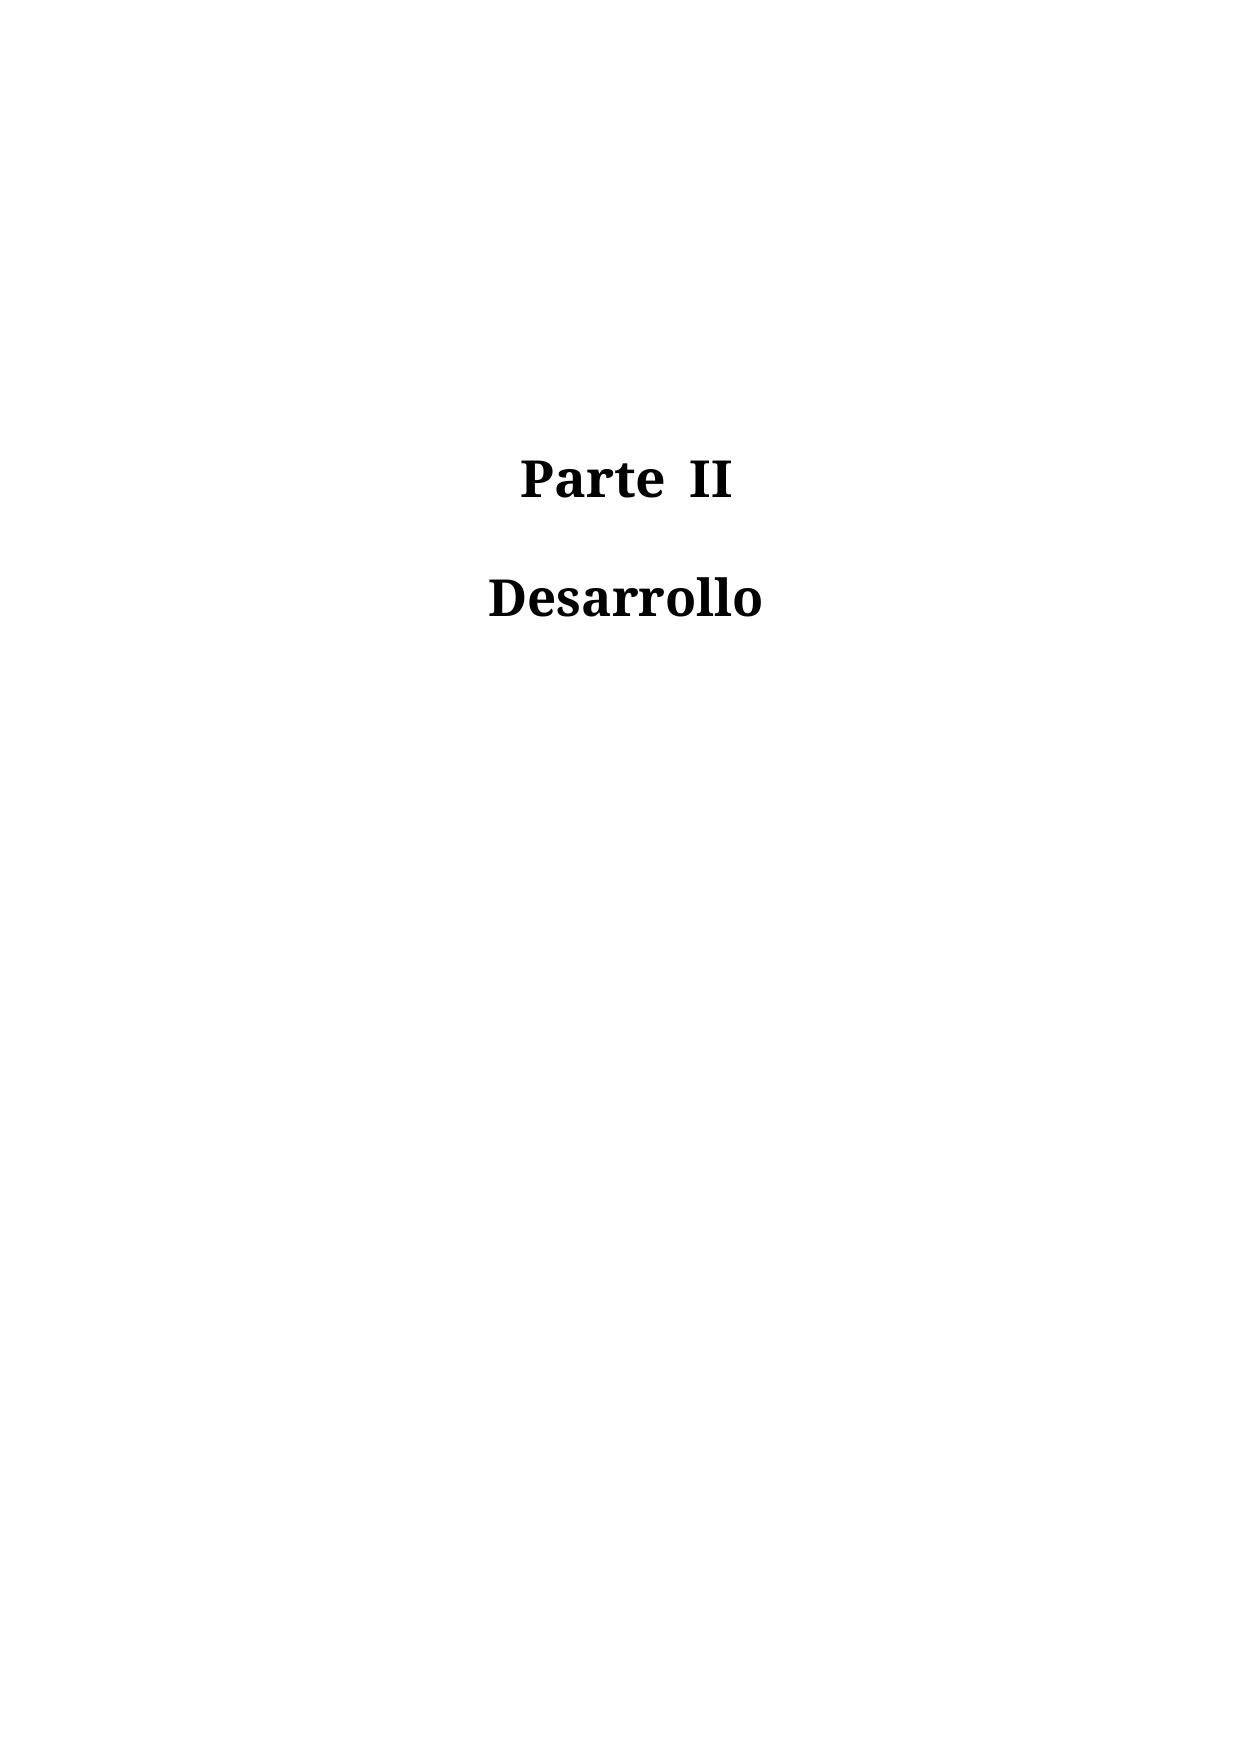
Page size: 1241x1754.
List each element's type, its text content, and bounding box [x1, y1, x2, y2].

subtitle Parte II [187, 443, 1065, 512]
subtitle Desarrollo [187, 562, 1065, 632]
